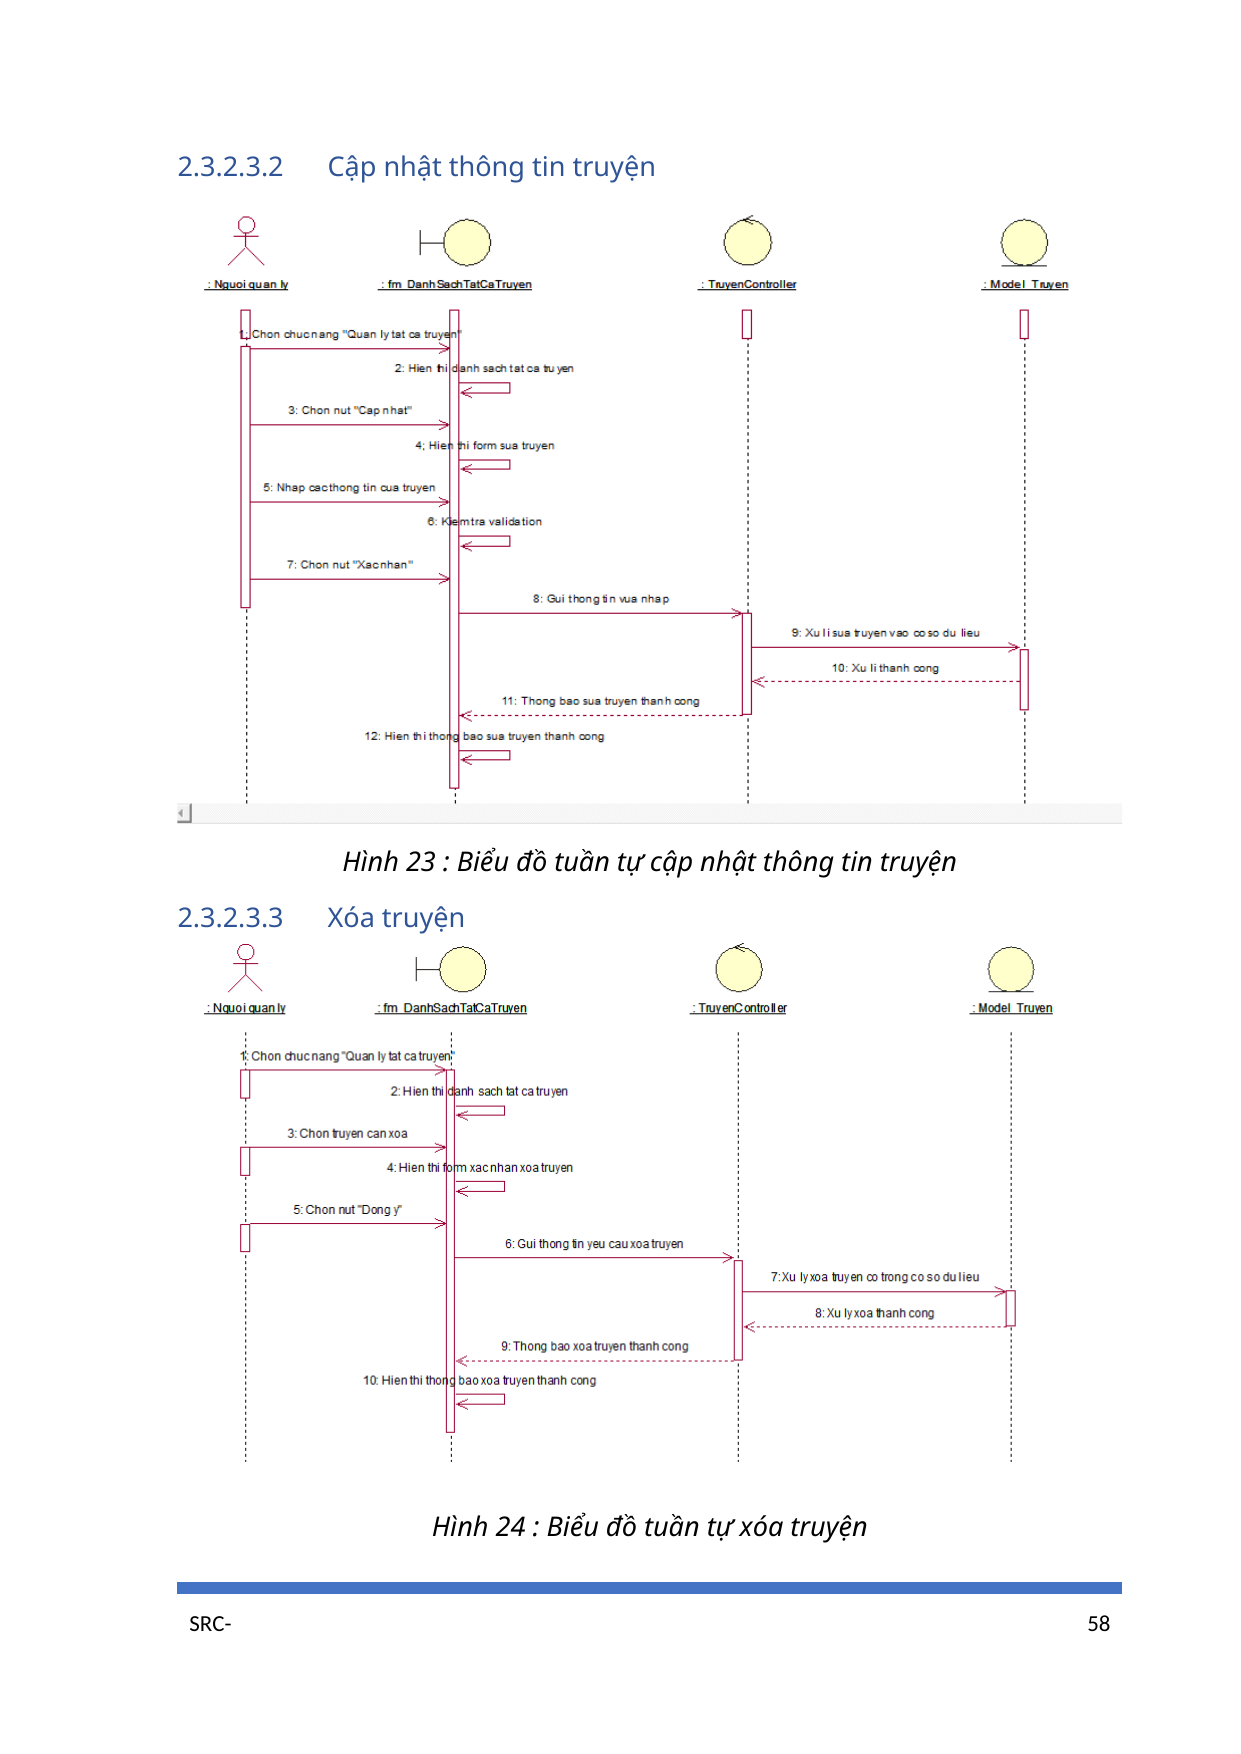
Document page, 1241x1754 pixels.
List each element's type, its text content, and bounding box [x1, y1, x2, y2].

subtitle Cập nhật thông tin truyện [177, 148, 1122, 184]
text Hình 24 : Biểu đồ tuần tự xóa truyện [177, 1508, 1122, 1544]
picture [177, 187, 1123, 824]
picture [177, 938, 1118, 1489]
subtitle Xóa truyện [177, 899, 1122, 936]
text Hình 23 : Biểu đồ tuần tự cập nhật thông tin truyện [177, 842, 1122, 879]
